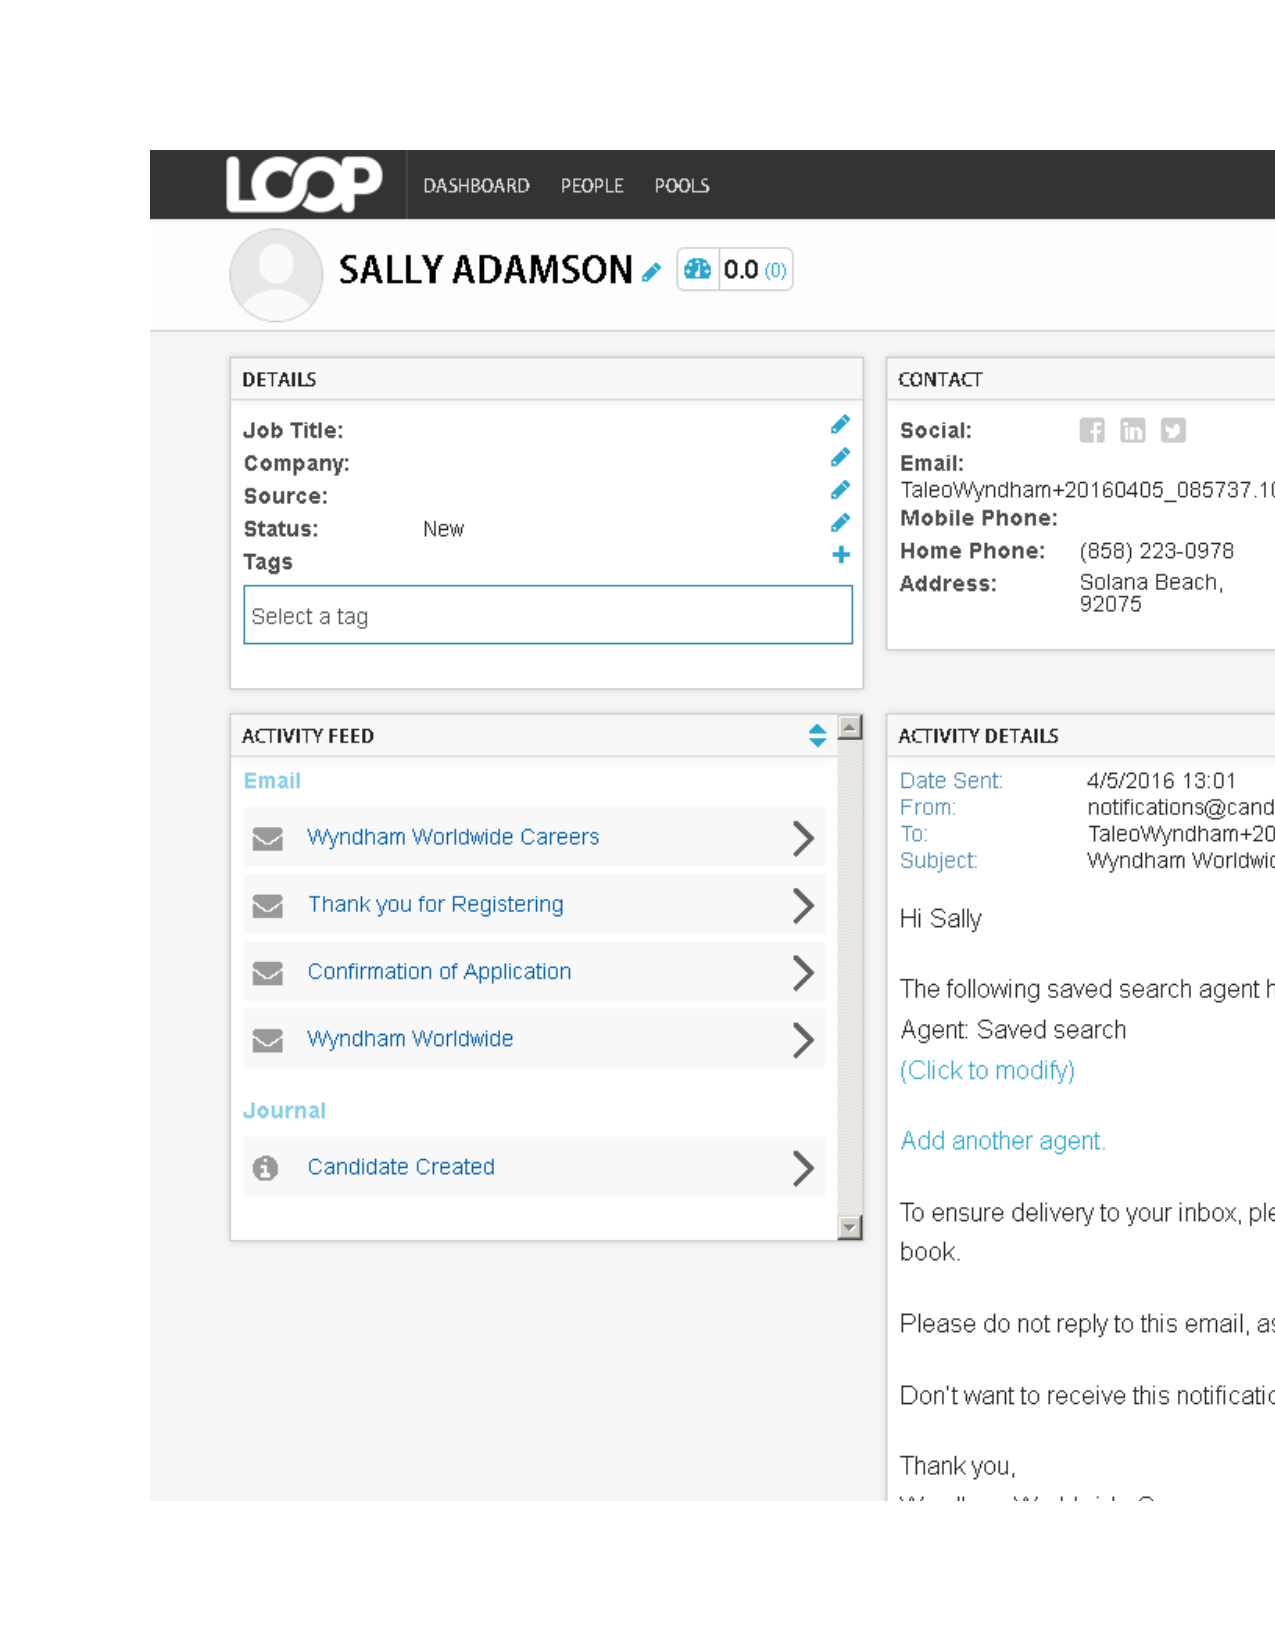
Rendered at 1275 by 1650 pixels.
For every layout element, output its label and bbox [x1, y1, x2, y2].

picture [150, 150, 1275, 1501]
